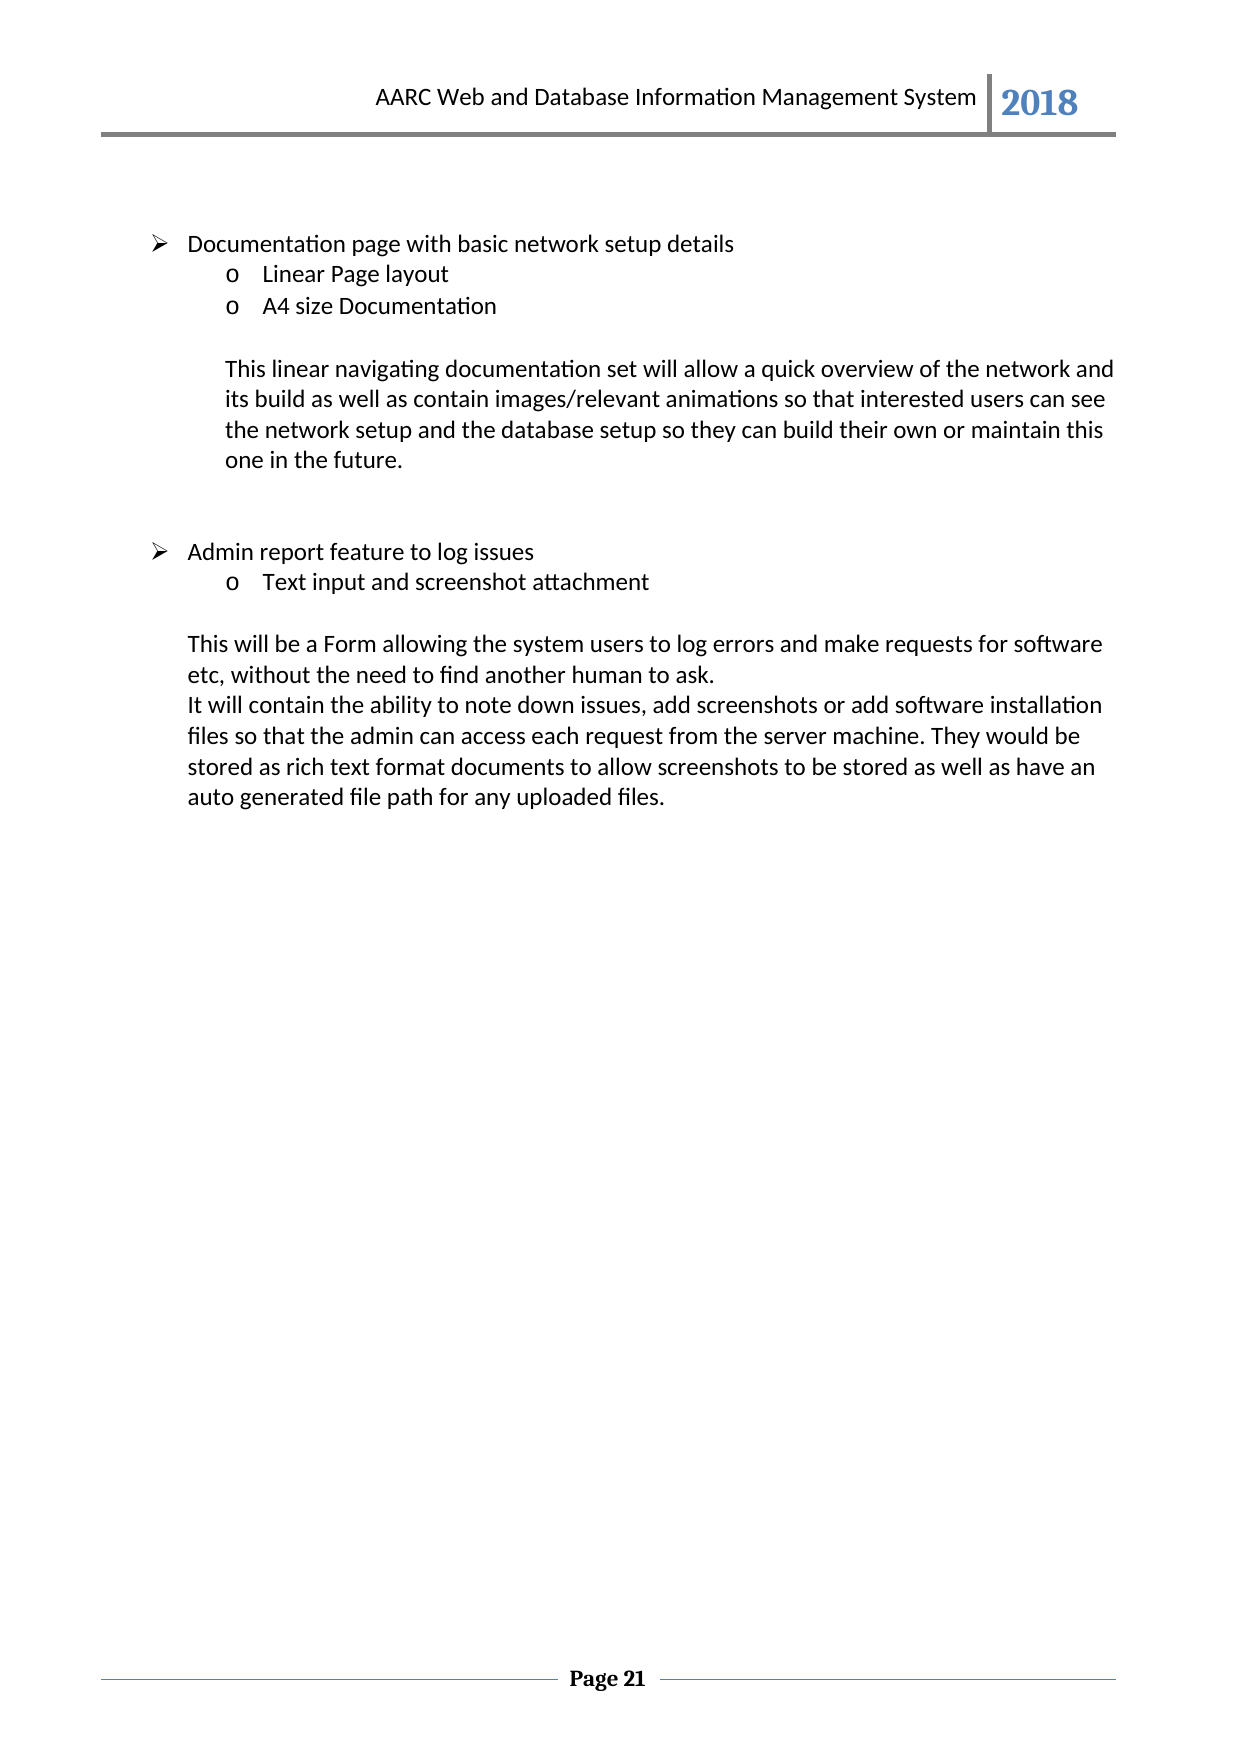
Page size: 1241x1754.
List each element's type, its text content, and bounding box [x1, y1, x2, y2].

text This linear navigating documentation set will allow a quick overview of the network and its build as well as contain images/relevant animations so that interested users can see the network setup and the database setup so they can build their own or maintain this one in the future. [225, 353, 1128, 475]
list Documentation page with basic network setup details [150, 228, 1128, 259]
list Admin report feature to log issues [150, 536, 1128, 566]
list A4 size Documentation [225, 290, 1128, 322]
text It will contain the ability to note down issues, add screenshots or add software installation files so that the admin can access each request from the server machine. They would be stored as rich text format documents to allow screenshots to be stored as well as have an auto generated file path for any uploaded files. [187, 690, 1128, 812]
list Linear Page layout [225, 259, 1128, 290]
text This will be a Form allowing the system users to log errors and make requests for software etc, without the need to find another human to ask. [187, 629, 1128, 690]
list Text input and screenshot attachment [225, 566, 1128, 598]
